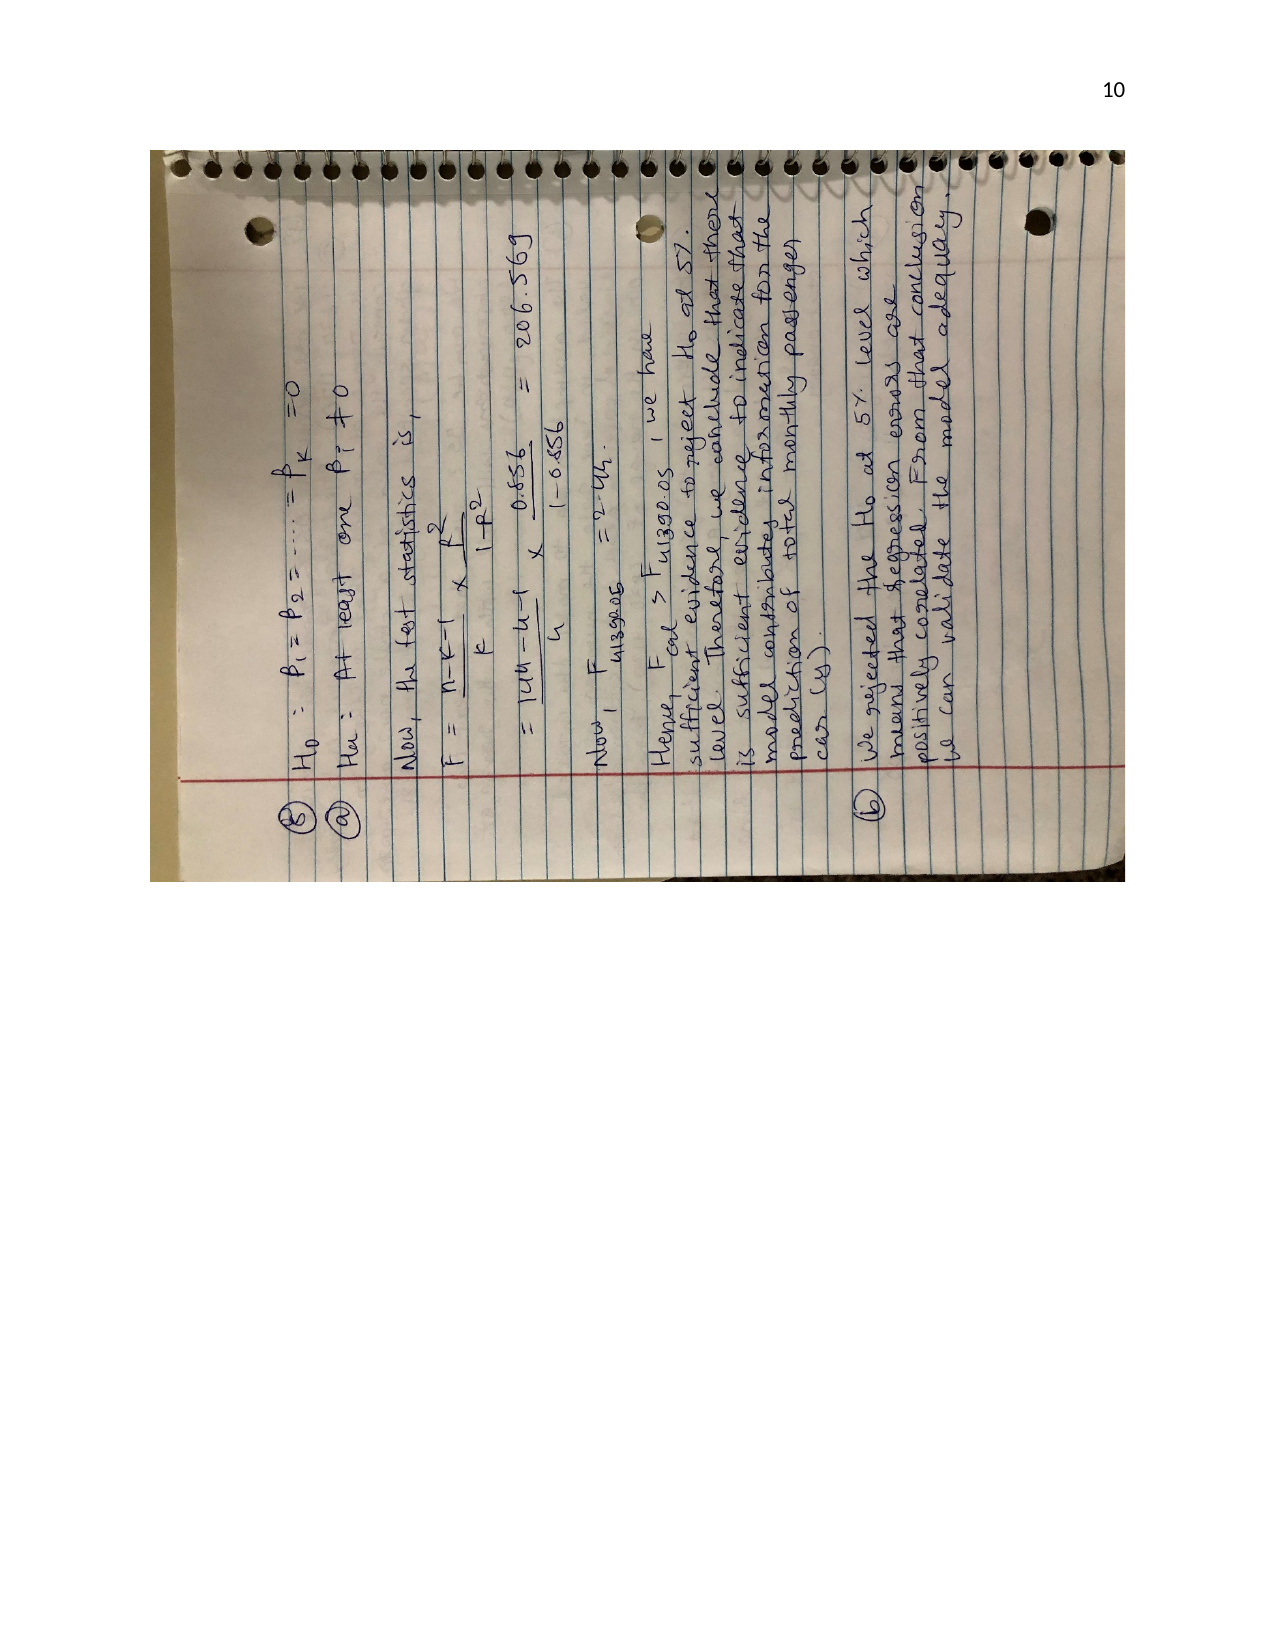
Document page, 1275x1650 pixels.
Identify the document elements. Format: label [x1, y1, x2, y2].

picture [150, 150, 1125, 882]
